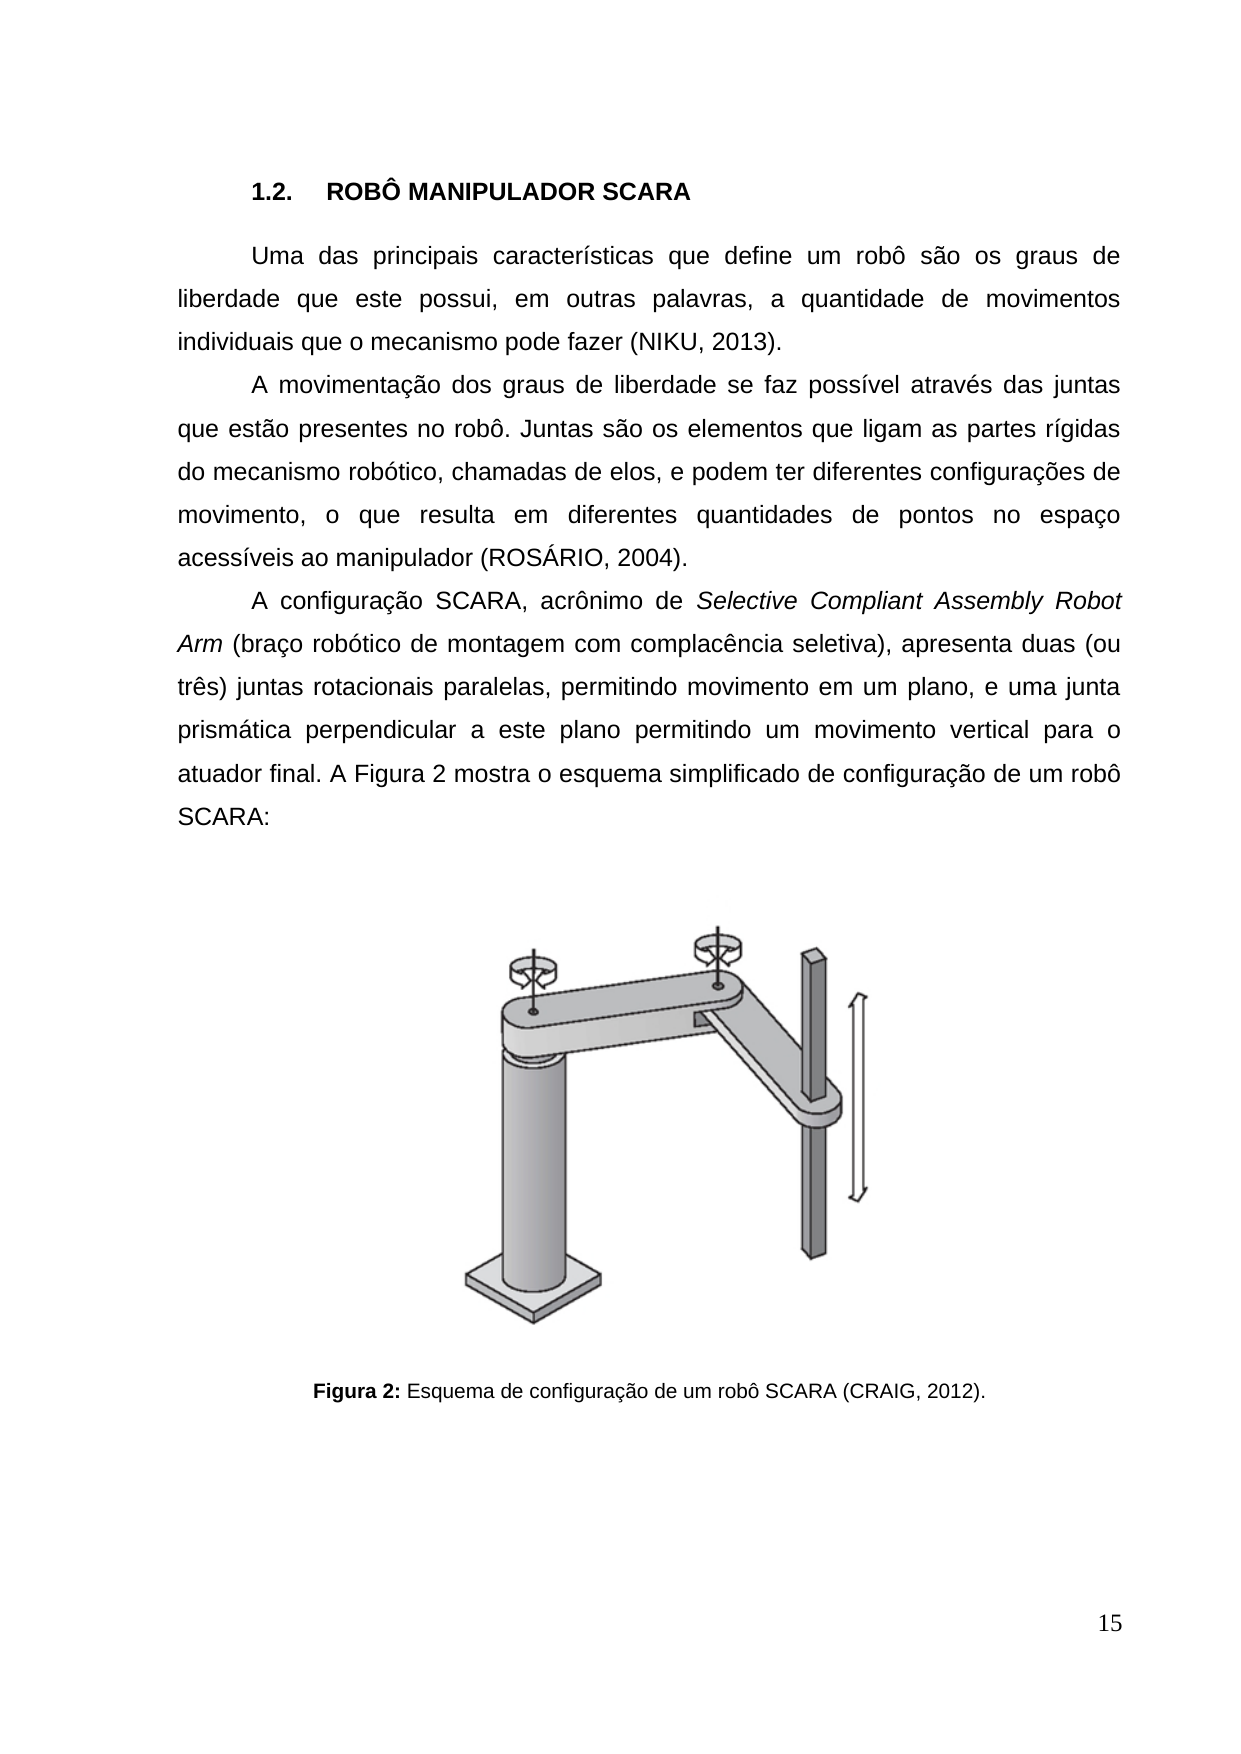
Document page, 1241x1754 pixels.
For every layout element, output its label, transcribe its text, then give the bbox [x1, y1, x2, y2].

list ROBÔ MANIPULADOR SCARA [251, 177, 1122, 206]
text A movimentação dos graus de liberdade se faz possível através das juntas que estão presentes no robô. Juntas são os elementos que ligam as partes rígidas do mecanismo robótico, chamadas de elos, e podem ter diferentes configurações de movimento, o que resulta em diferentes quantidades de pontos no espaço acessíveis ao manipulador (ROSÁRIO, 2004). [177, 371, 1122, 572]
picture [459, 888, 914, 1344]
text A configuração SCARA, acrônimo de Selective Compliant Assembly Robot Arm (braço robótico de montagem com complacência seletiva), apresenta duas (ou três) juntas rotacionais paralelas, permitindo movimento em um plano, e uma junta prismática perpendicular a este plano permitindo um movimento vertical para o atuador final. A Figura 2 mostra o esquema simplificado de configuração de um robô SCARA: [177, 586, 1122, 831]
text Uma das principais características que define um robô são os graus de liberdade que este possui, em outras palavras, a quantidade de movimentos individuais que o mecanismo pode fazer (NIKU, 2013). [177, 241, 1122, 356]
text Figura 2: Esquema de configuração de um robô SCARA (CRAIG, 2012). [177, 1379, 1122, 1403]
